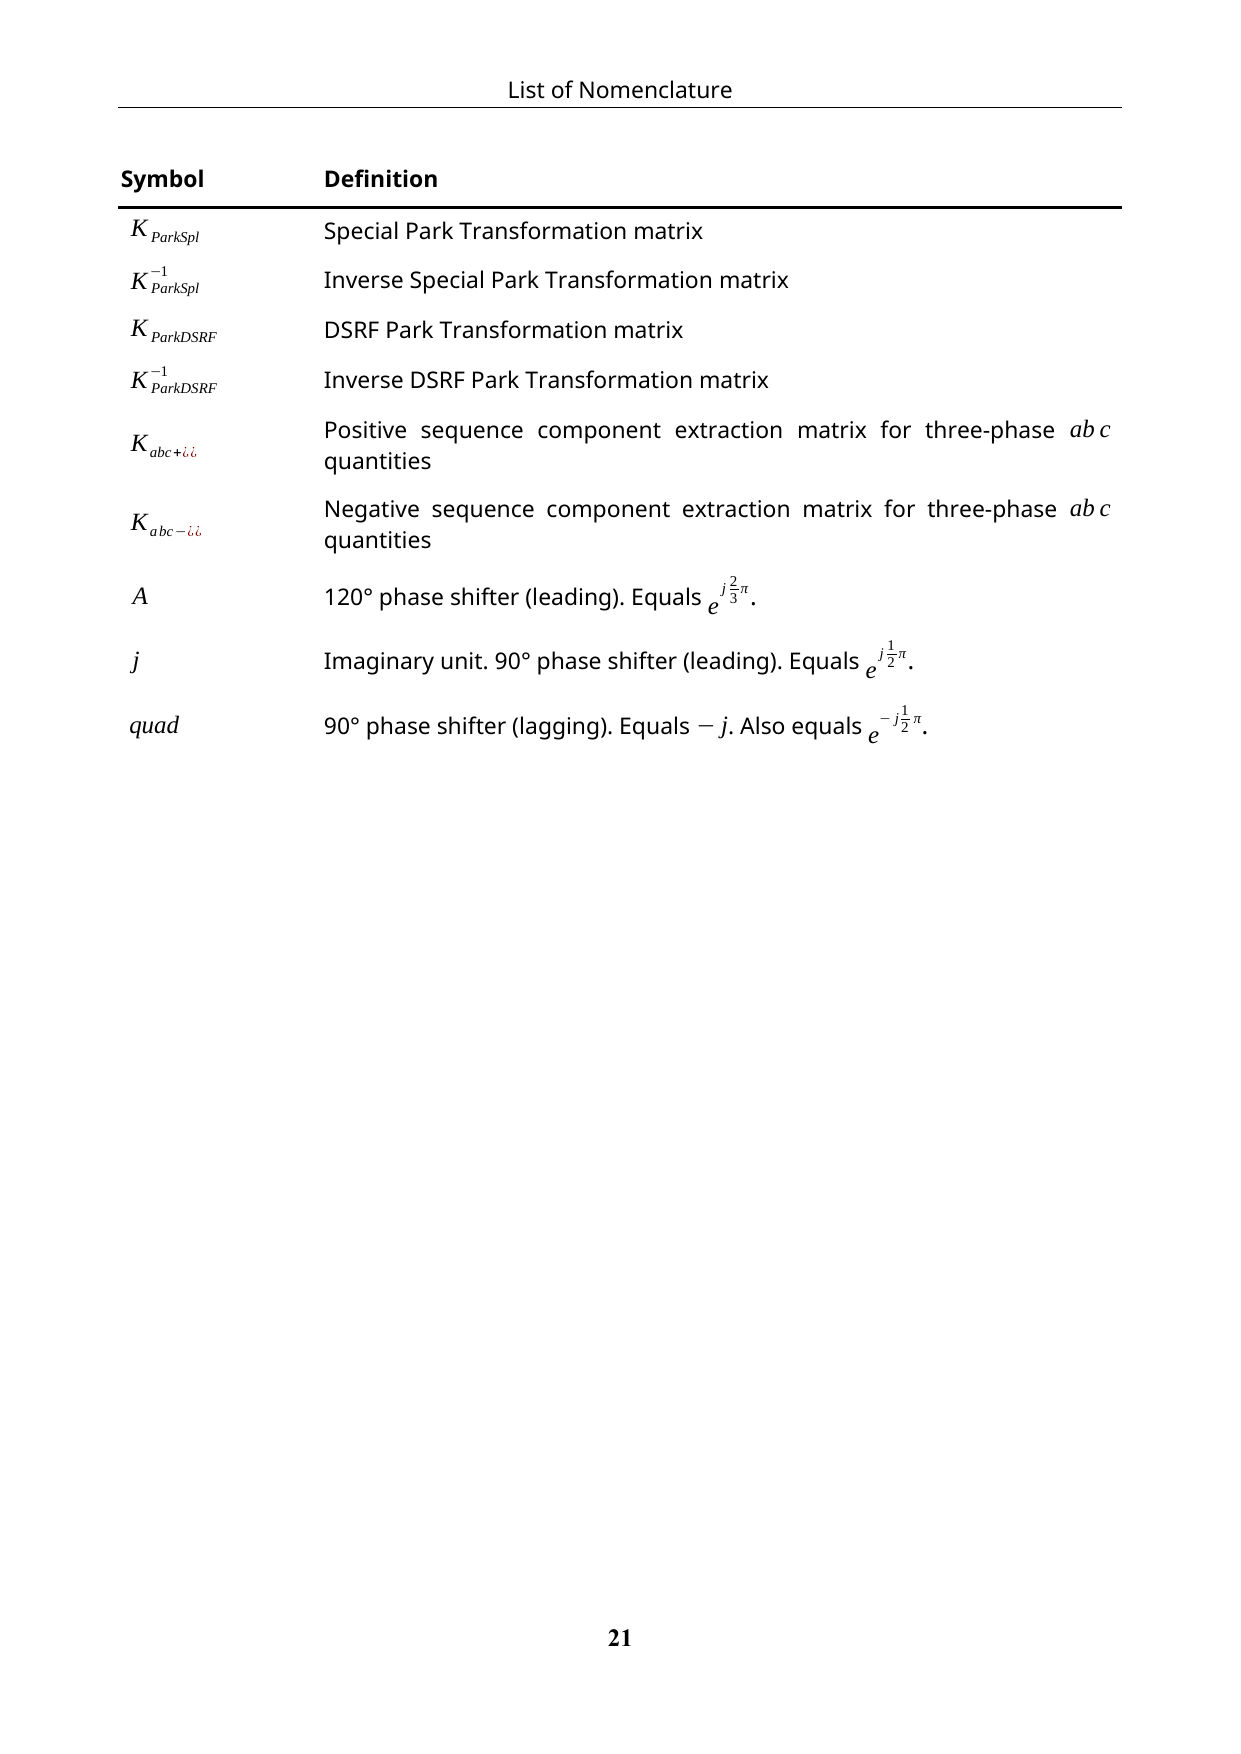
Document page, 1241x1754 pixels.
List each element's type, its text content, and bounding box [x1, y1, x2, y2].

table_cell 90° phase shifter (lagging). Equals . Also equals . [313, 693, 1122, 758]
table_cell 120° phase shifter (leading). Equals . [313, 564, 1122, 628]
table_cell [118, 629, 312, 693]
table_cell Negative sequence component extraction matrix for three-phase quantities [313, 485, 1122, 564]
table_cell Inverse Special Park Transformation matrix [313, 254, 1122, 306]
table_cell [118, 254, 312, 306]
table_header Symbol [118, 150, 312, 206]
table_cell [118, 306, 312, 354]
table_cell [118, 354, 312, 405]
table_cell DSRF Park Transformation matrix [313, 306, 1122, 354]
table_cell Special Park Transformation matrix [313, 209, 1122, 254]
table_cell [118, 405, 312, 484]
table_header Definition [313, 150, 1122, 206]
table_cell Positive sequence component extraction matrix for three-phase quantities [313, 405, 1122, 484]
table_cell [118, 485, 312, 564]
table_cell [118, 564, 312, 628]
table_cell [118, 693, 312, 758]
table_cell Inverse DSRF Park Transformation matrix [313, 354, 1122, 405]
table_cell Imaginary unit. 90° phase shifter (leading). Equals . [313, 629, 1122, 693]
table_cell [118, 209, 312, 254]
